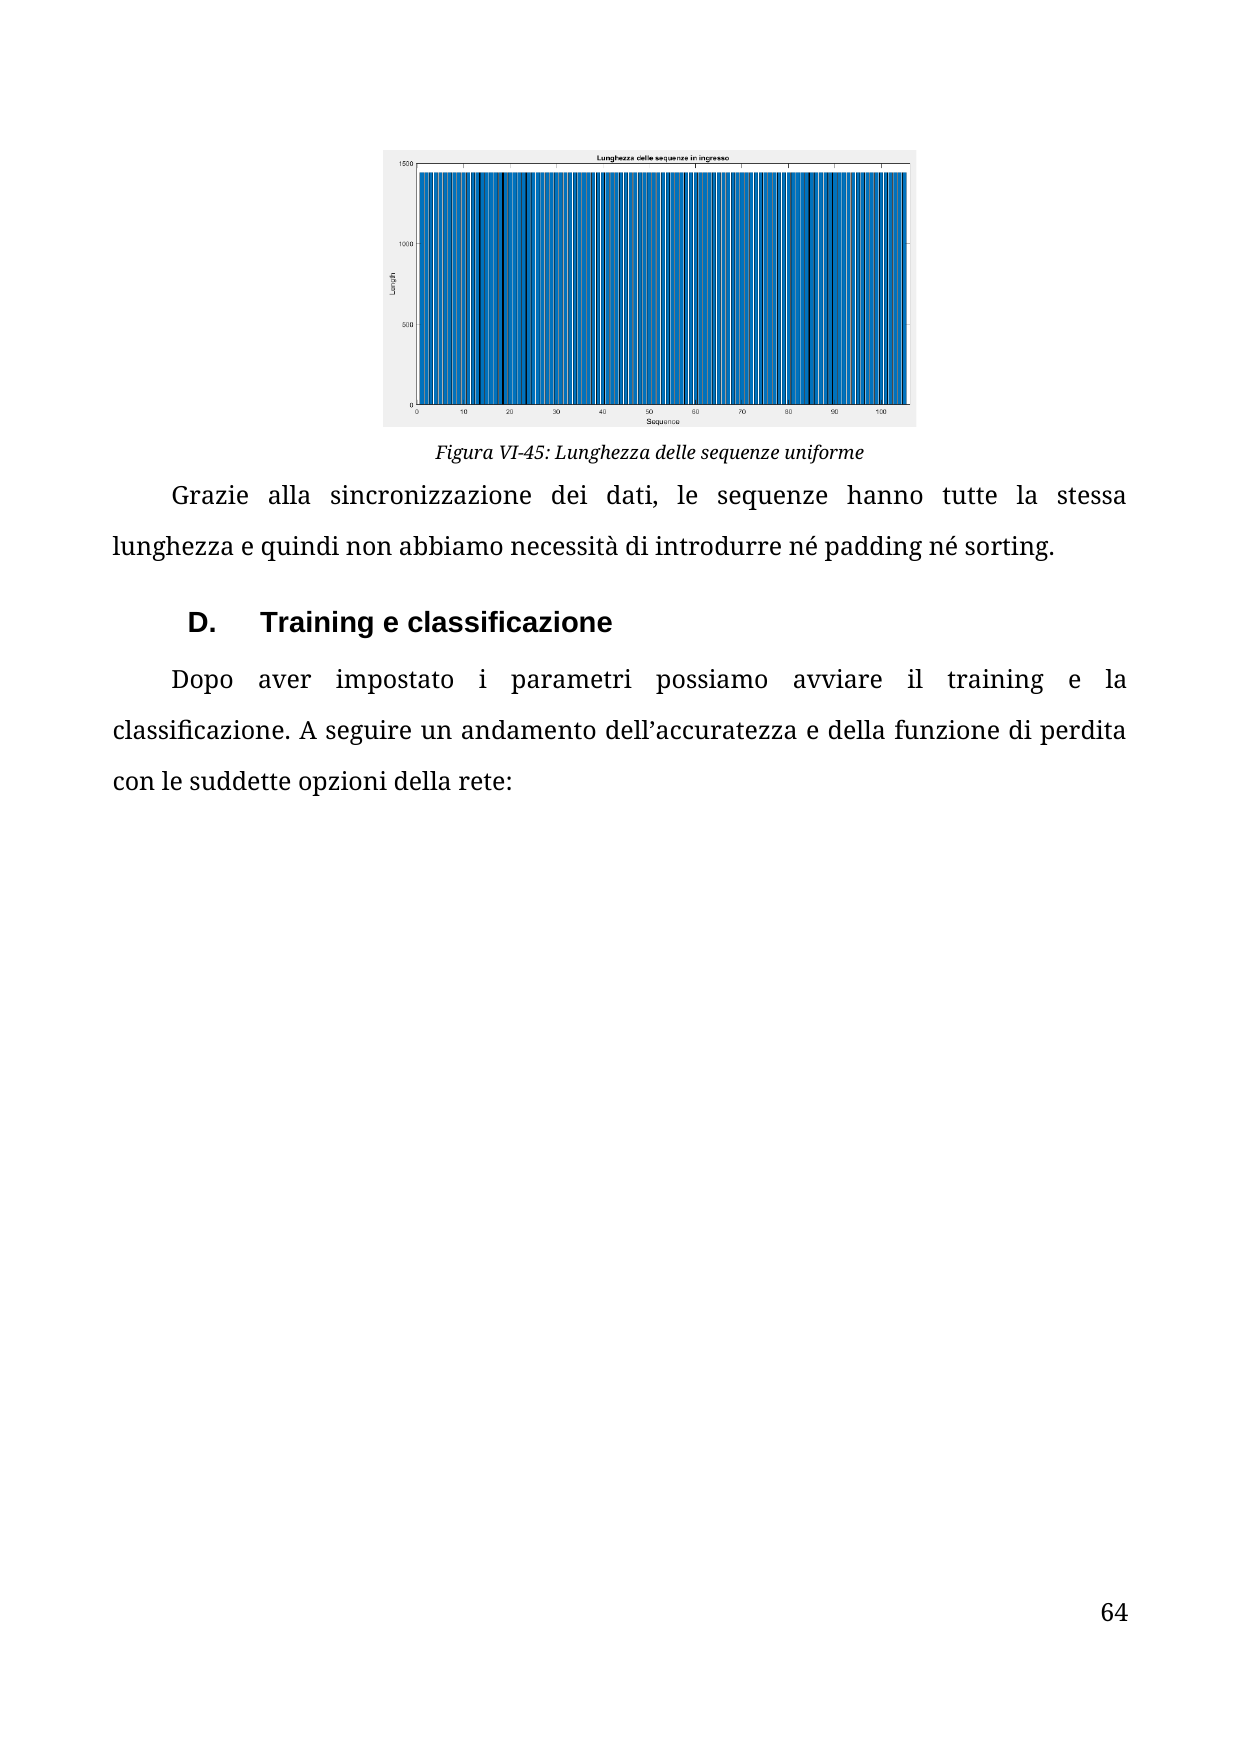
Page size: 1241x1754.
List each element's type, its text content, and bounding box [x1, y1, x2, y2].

text Dopo aver impostato i parametri possiamo avviare il training e la classificazione. A seguire un andamento dell’accuratezza e della funzione di perdita con le suddette opzioni della rete: [112, 661, 1128, 798]
text Grazie alla sincronizzazione dei dati, le sequenze hanno tutte la stessa lunghezza e quindi non abbiamo necessità di introdurre né padding né sorting. [112, 478, 1128, 563]
subtitle Training e classificazione [187, 605, 1128, 638]
picture [383, 150, 917, 427]
